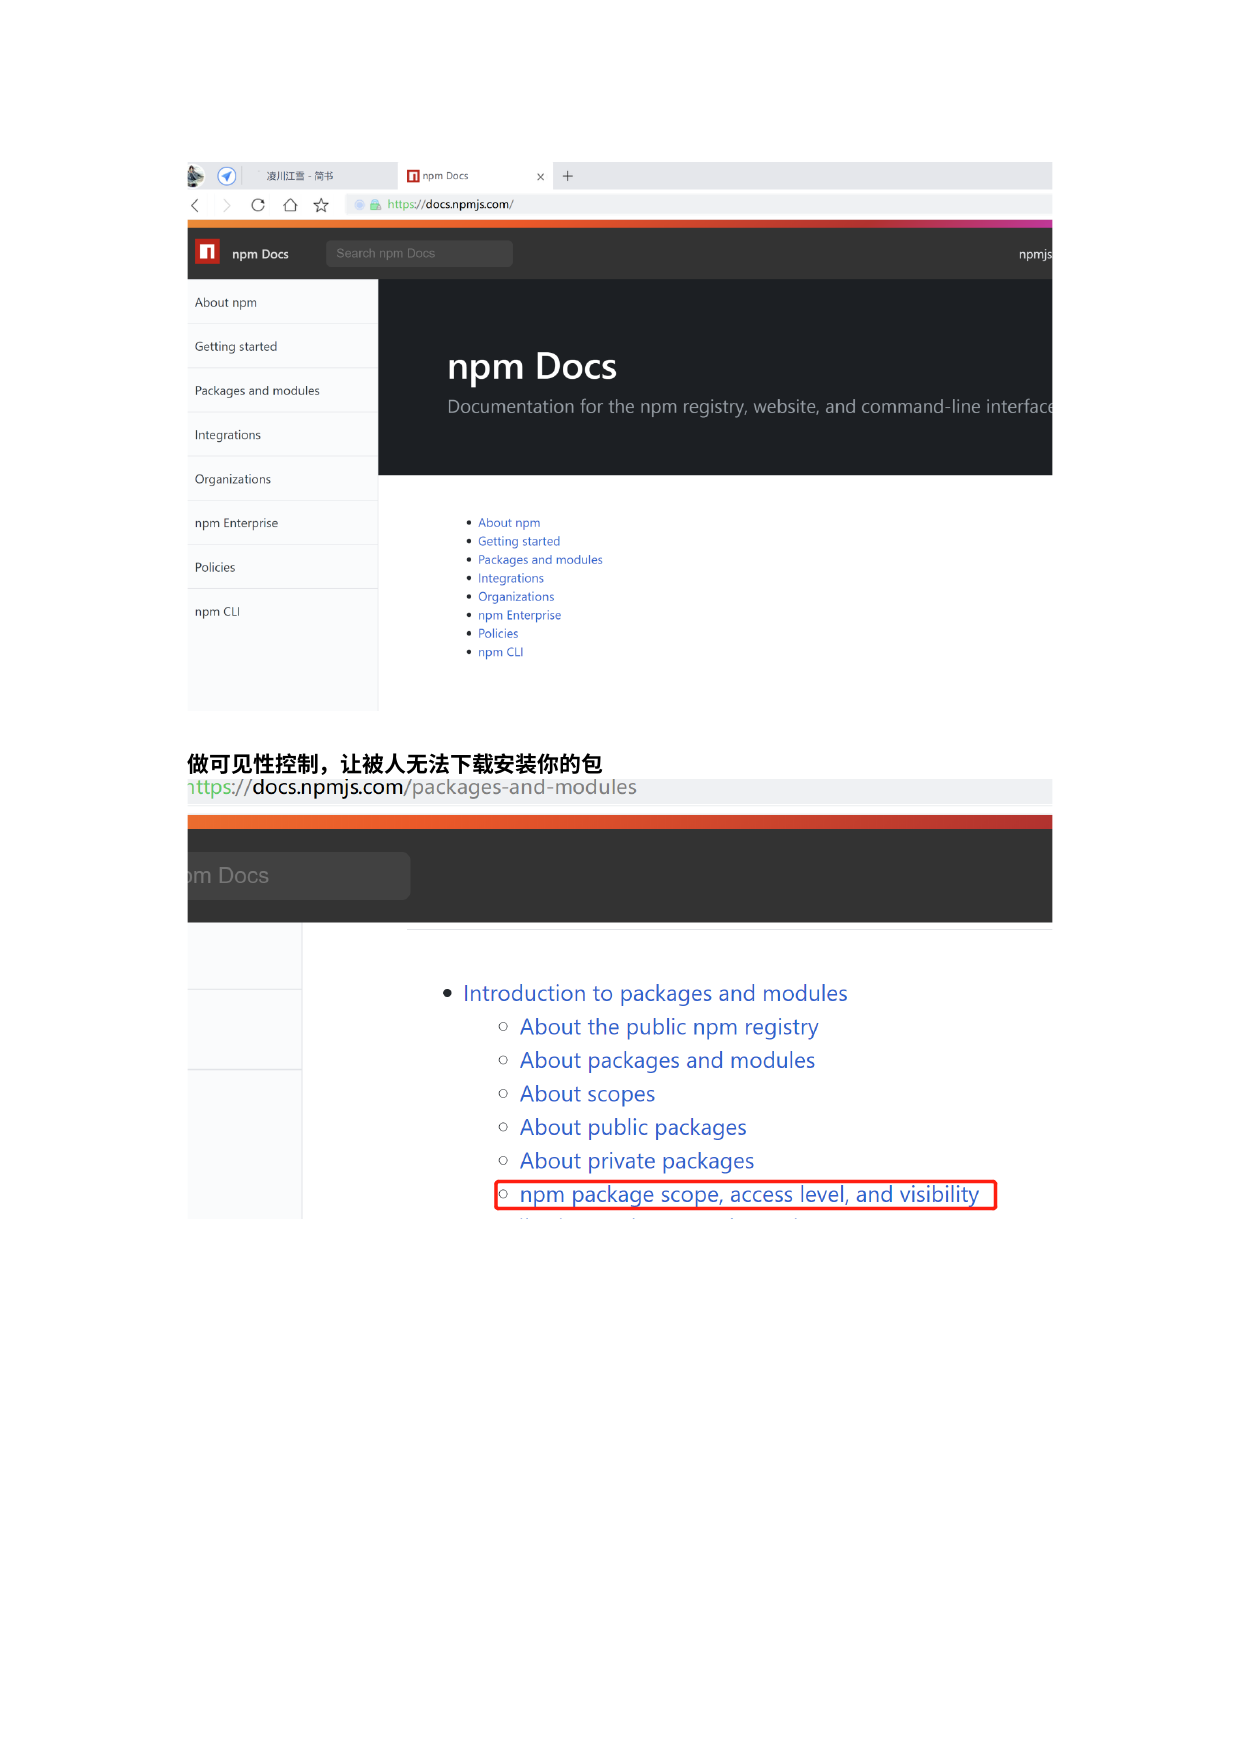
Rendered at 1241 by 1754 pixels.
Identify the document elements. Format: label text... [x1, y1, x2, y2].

subtitle 做可见性控制，让被人无法下载安装你的包 [187, 747, 1053, 779]
picture [187, 162, 1053, 711]
picture [187, 779, 1053, 1219]
